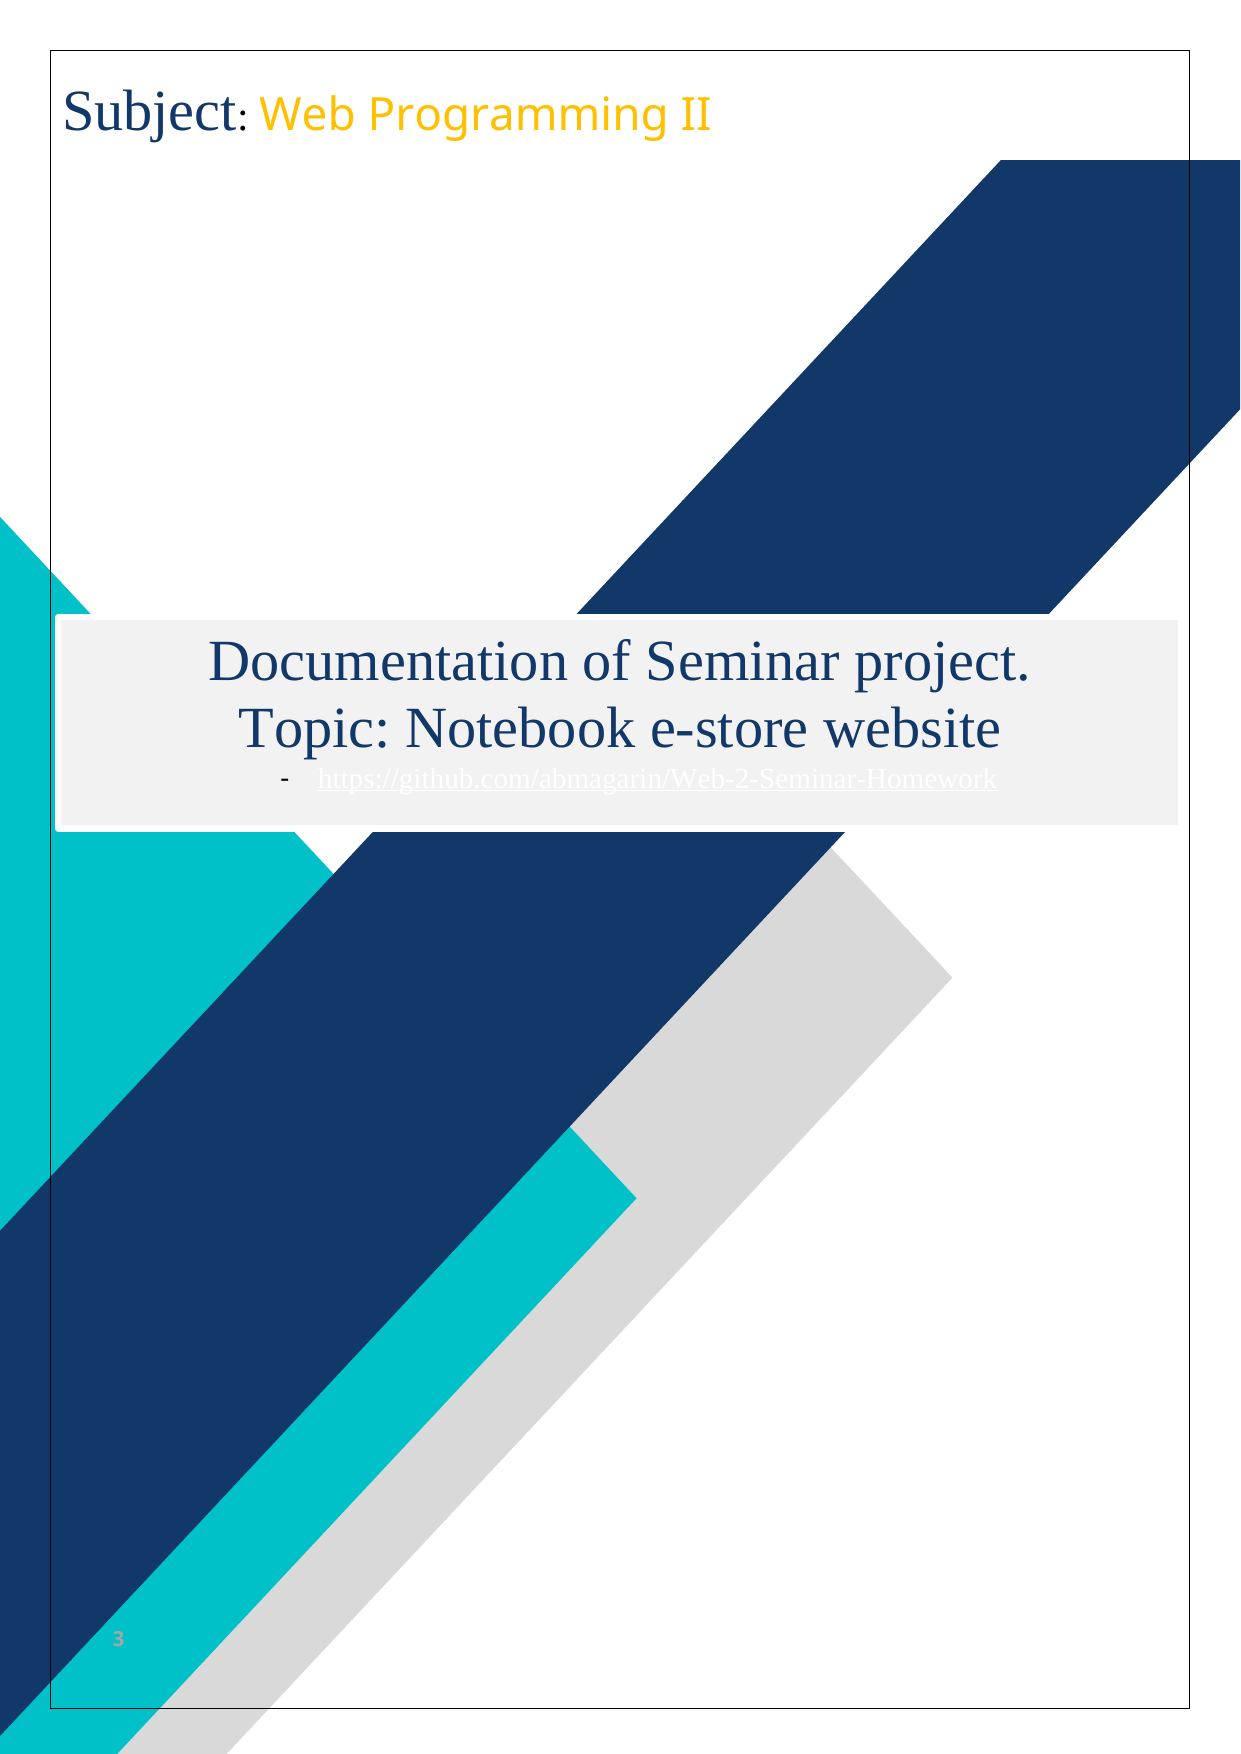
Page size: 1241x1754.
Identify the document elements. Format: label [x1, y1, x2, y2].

table_cell [113, 832, 1146, 1604]
table_cell [113, 160, 1146, 614]
